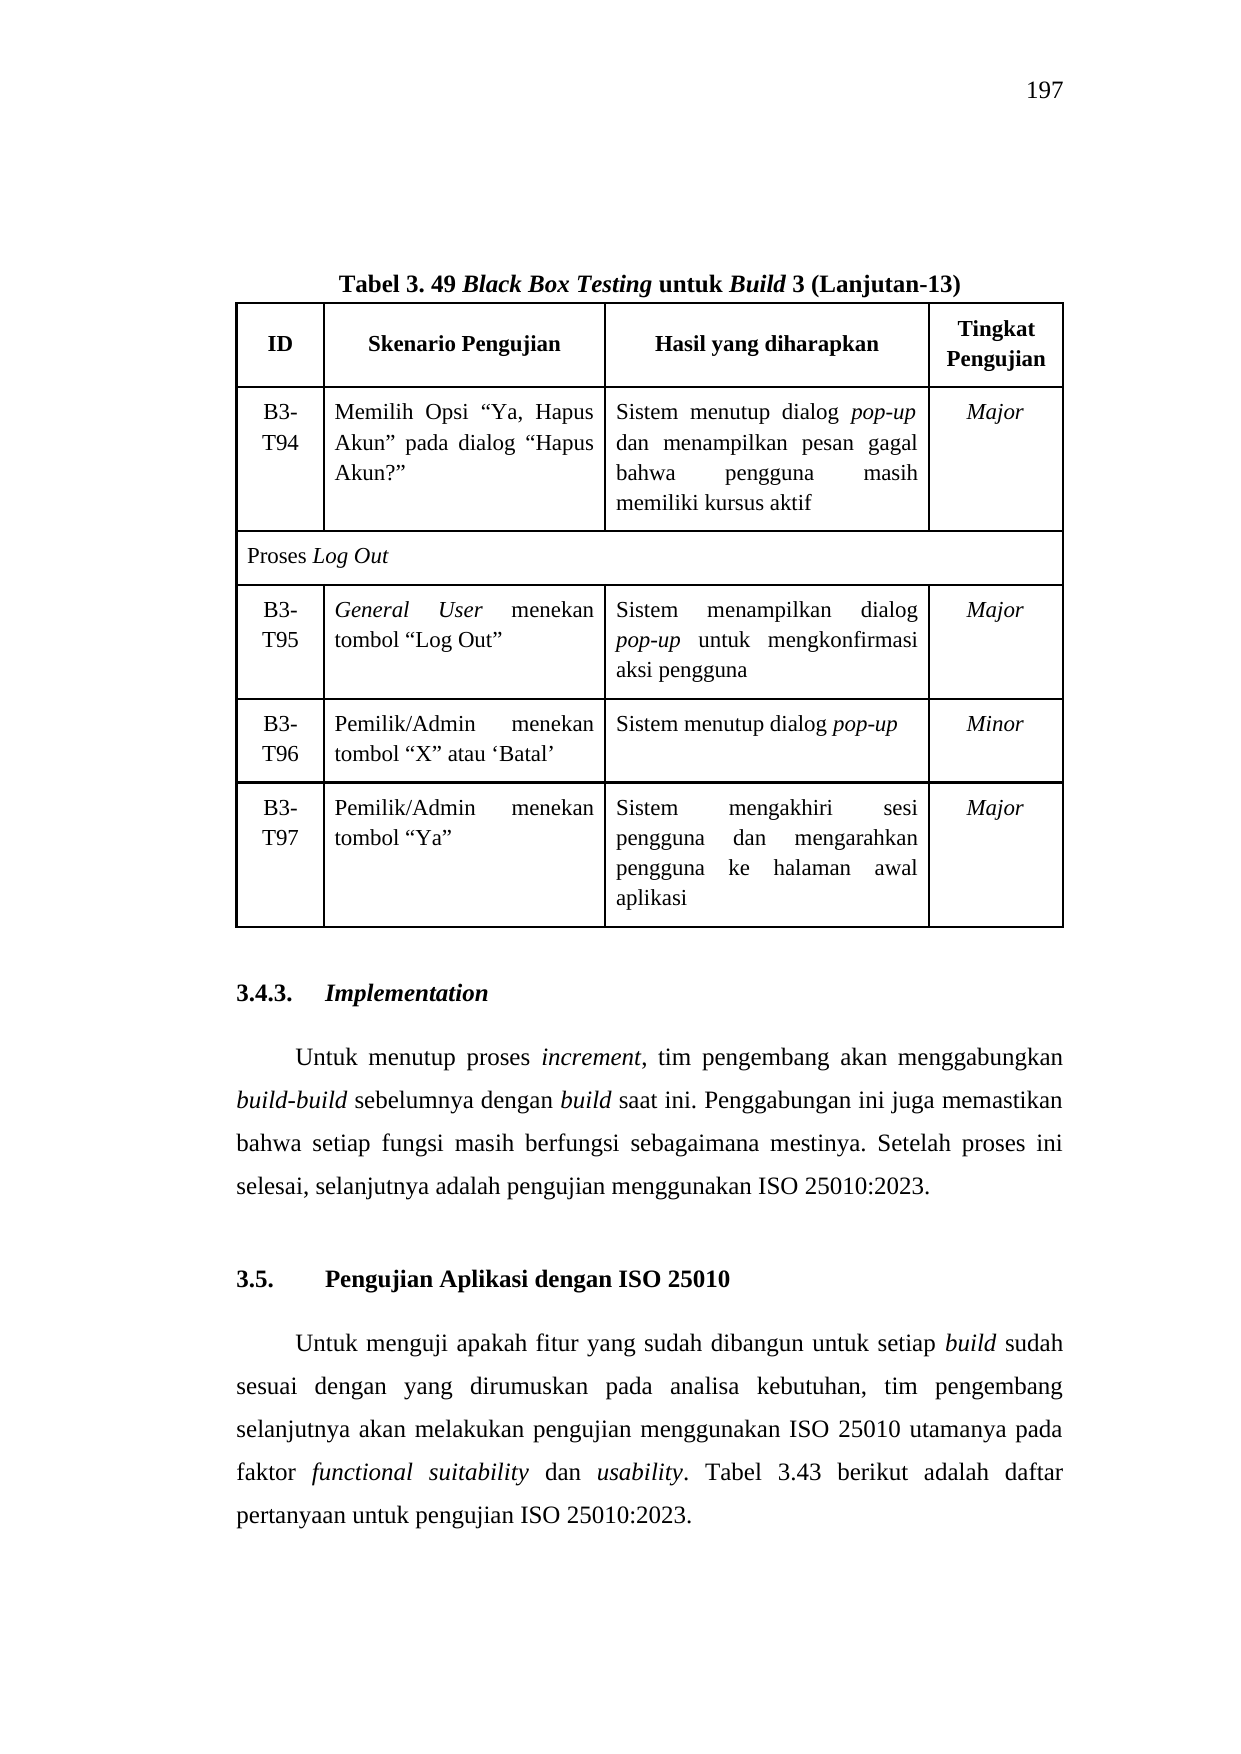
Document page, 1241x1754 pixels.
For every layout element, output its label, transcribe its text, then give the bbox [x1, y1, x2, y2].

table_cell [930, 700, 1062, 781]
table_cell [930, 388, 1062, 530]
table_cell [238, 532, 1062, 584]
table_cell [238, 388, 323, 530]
text Tabel 3. 49 Black Box Testing untuk Build 3 (Lanjutan-13) [236, 269, 1063, 298]
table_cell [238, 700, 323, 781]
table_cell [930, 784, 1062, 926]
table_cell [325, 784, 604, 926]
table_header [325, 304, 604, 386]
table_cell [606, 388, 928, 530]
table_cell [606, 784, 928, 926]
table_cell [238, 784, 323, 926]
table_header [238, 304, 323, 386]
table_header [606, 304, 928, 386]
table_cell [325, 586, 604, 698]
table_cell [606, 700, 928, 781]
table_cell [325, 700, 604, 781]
text Untuk menguji apakah fitur yang sudah dibangun untuk setiap build sudah sesuai dengan yang dirumuskan pada analisa kebutuhan, tim pengembang selanjutnya akan melakukan pengujian menggunakan ISO 25010 utamanya pada faktor functional suitability dan usability. Tabel 3.43 berikut adalah daftar pertanyaan untuk pengujian ISO 25010:2023. [236, 1328, 1063, 1529]
subtitle Implementation [236, 978, 1063, 1006]
subtitle Pengujian Aplikasi dengan ISO 25010 [236, 1264, 1063, 1293]
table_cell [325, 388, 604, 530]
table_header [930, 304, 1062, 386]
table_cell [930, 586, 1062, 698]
text Untuk menutup proses increment, tim pengembang akan menggabungkan build-build sebelumnya dengan build saat ini. Penggabungan ini juga memastikan bahwa setiap fungsi masih berfungsi sebagaimana mestinya. Setelah proses ini selesai, selanjutnya adalah pengujian menggunakan ISO 25010:2023. [236, 1042, 1063, 1200]
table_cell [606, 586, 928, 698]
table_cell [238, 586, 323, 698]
